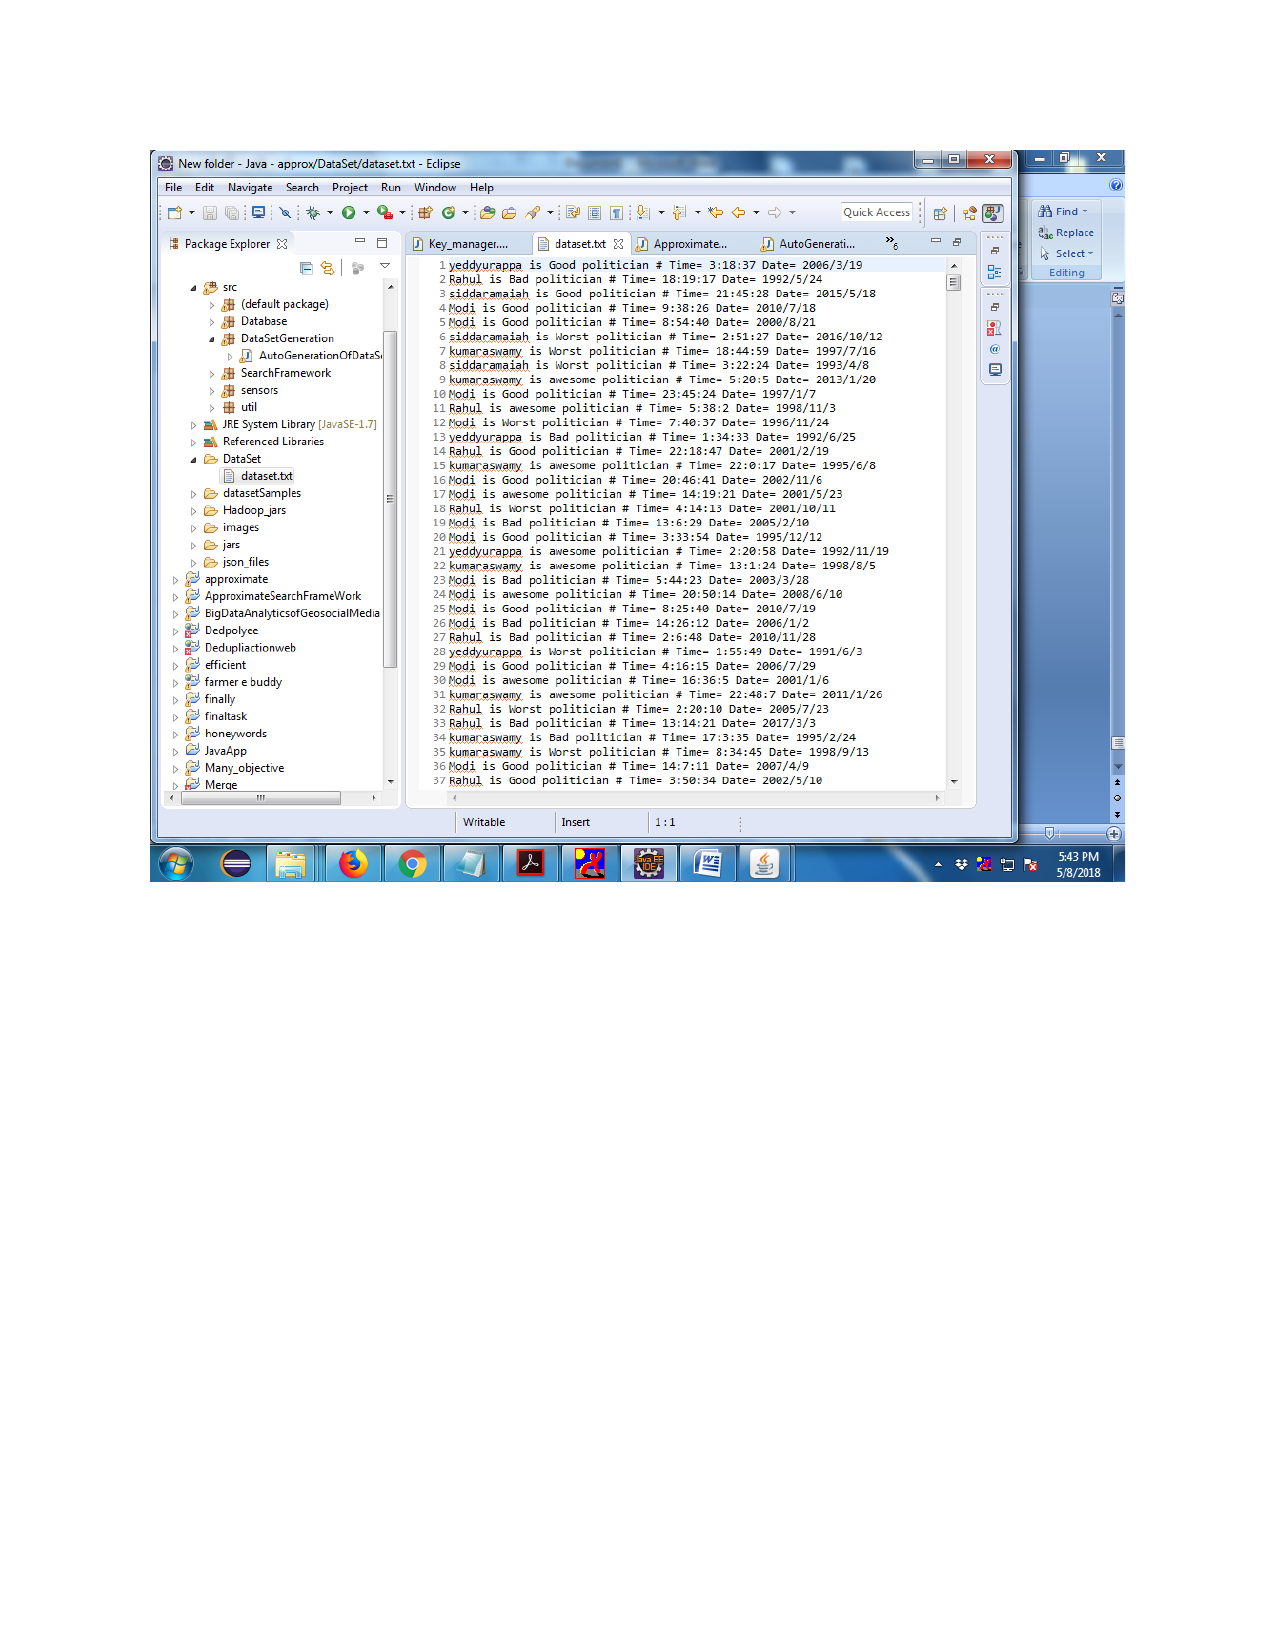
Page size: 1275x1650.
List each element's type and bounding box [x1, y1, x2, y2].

picture [150, 150, 1125, 882]
